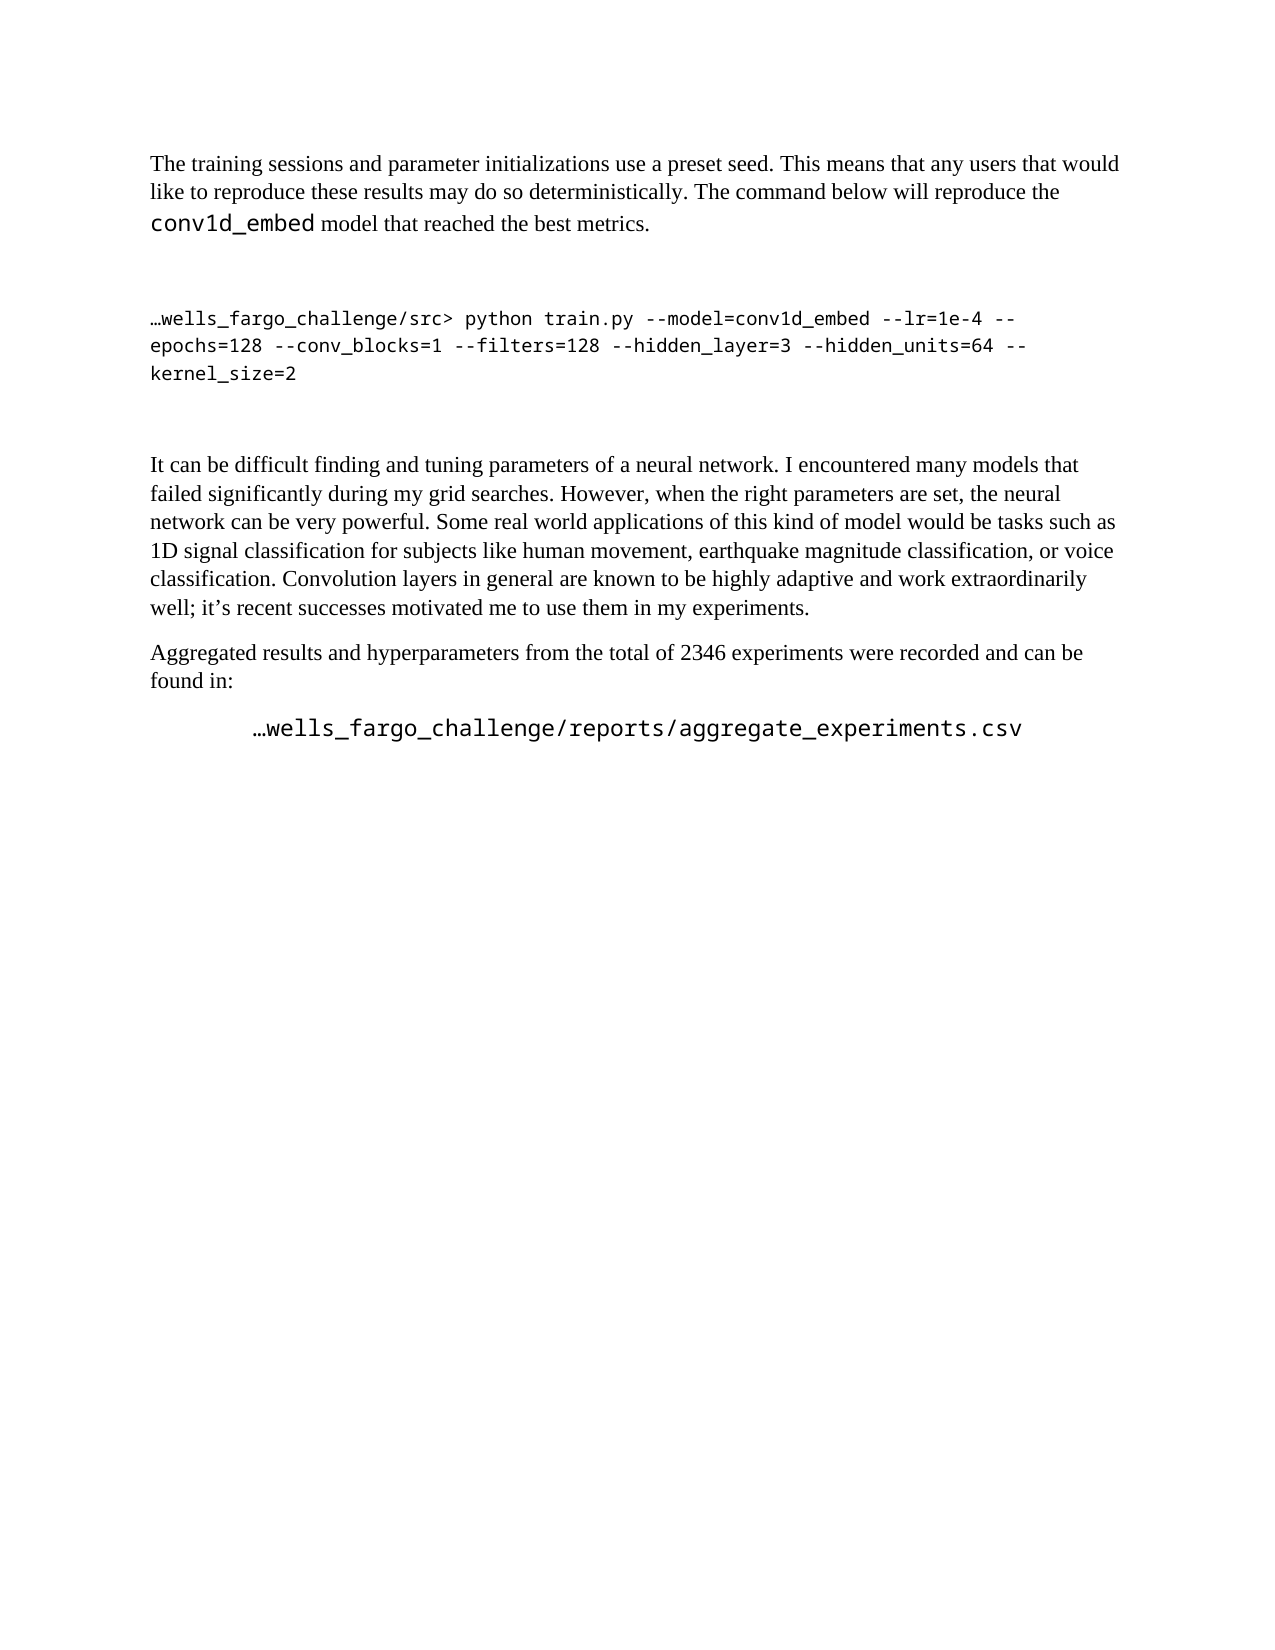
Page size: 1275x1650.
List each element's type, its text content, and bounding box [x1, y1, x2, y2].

text …wells_fargo_challenge/src> python train.py --model=conv1d_embed --lr=1e-4 --epochs=128 --conv_blocks=1 --filters=128 --hidden_layer=3 --hidden_units=64 --kernel_size=2 [150, 305, 1125, 386]
text Aggregated results and hyperparameters from the total of 2346 experiments were recorded and can be found in: [150, 639, 1125, 693]
text …wells_fargo_challenge/reports/aggregate_experiments.csv [150, 712, 1125, 743]
text It can be difficult finding and tuning parameters of a neural network. I encountered many models that failed significantly during my grid searches. However, when the right parameters are set, the neural network can be very powerful. Some real world applications of this kind of model would be tasks such as 1D signal classification for subjects like human movement, earthquake magnitude classification, or voice classification. Convolution layers in general are known to be highly adaptive and work extraordinarily well; it’s recent successes motivated me to use them in my experiments. [150, 451, 1125, 620]
text The training sessions and parameter initializations use a preset seed. This means that any users that would like to reproduce these results may do so deterministically. The command below will reproduce the conv1d_embed model that reached the best metrics. [150, 150, 1125, 238]
